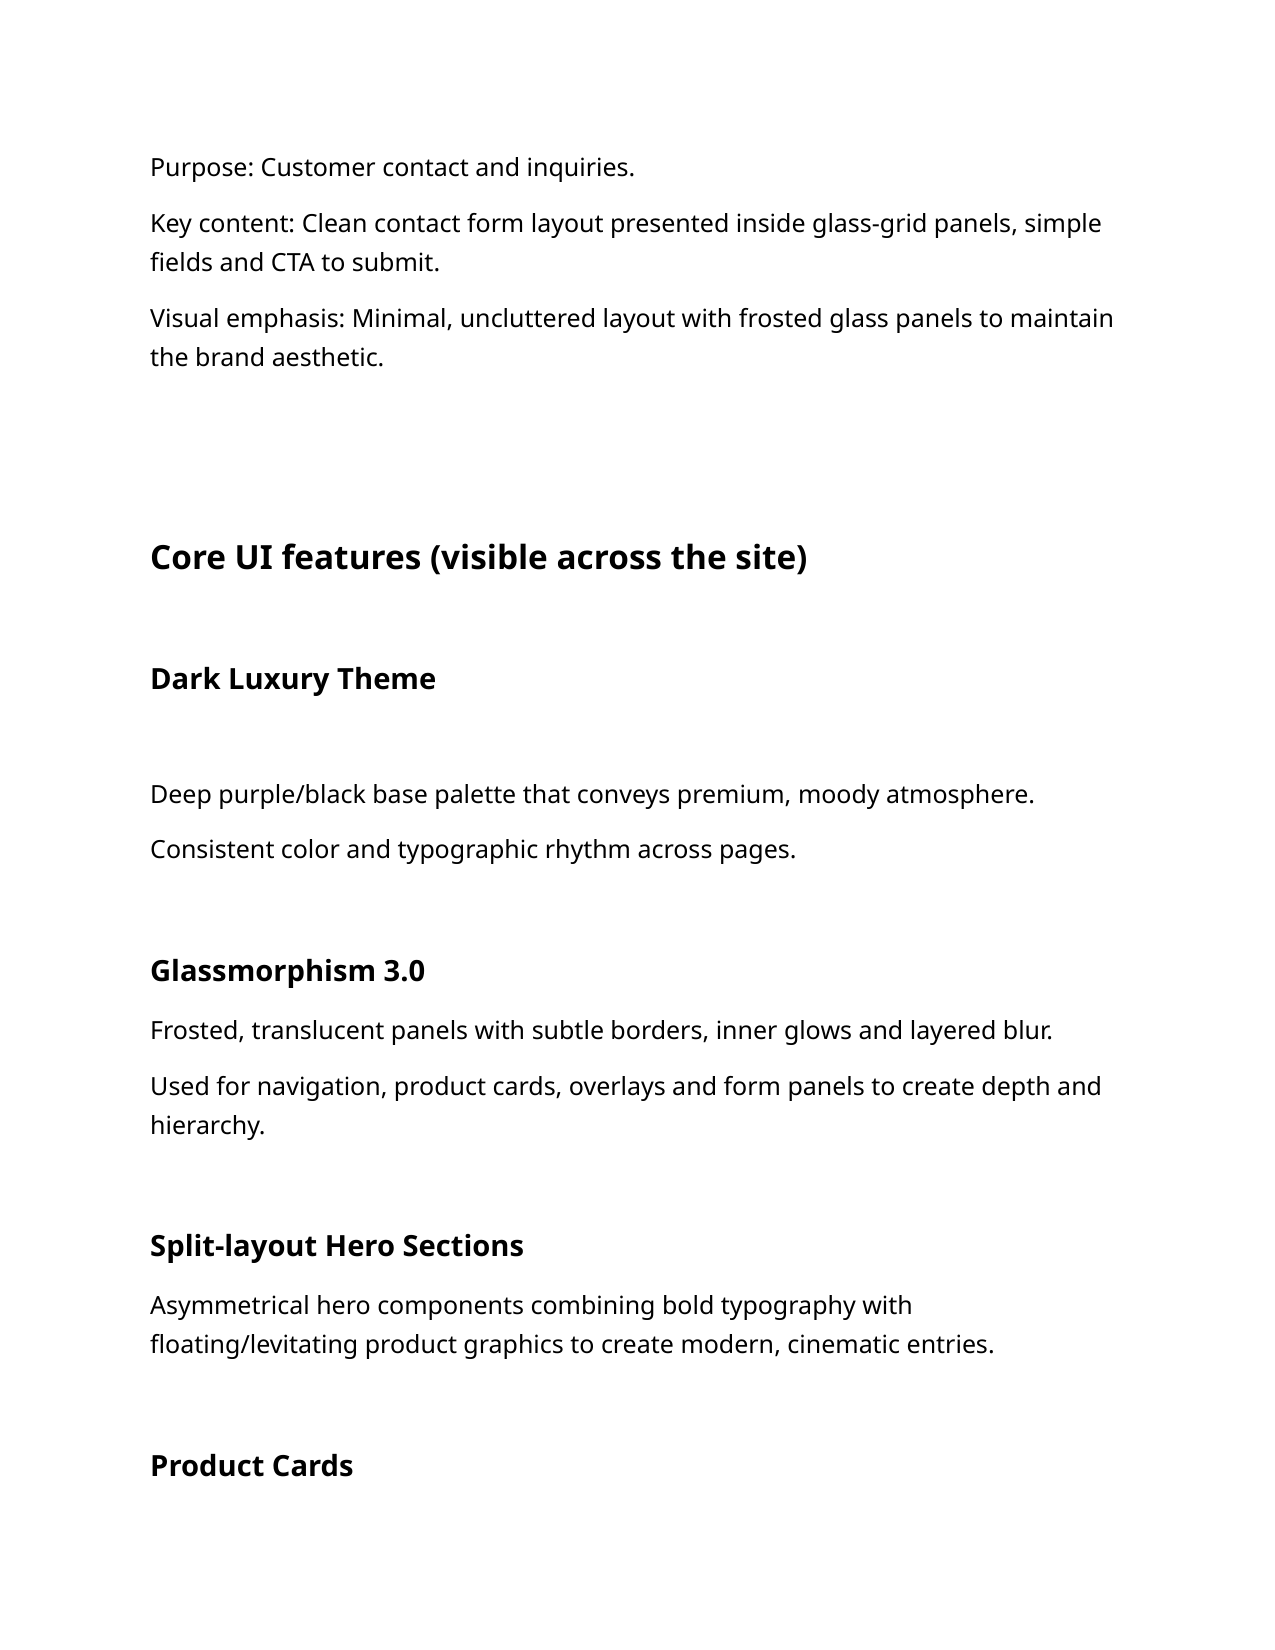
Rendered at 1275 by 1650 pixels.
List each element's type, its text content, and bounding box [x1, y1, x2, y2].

text Key content: Clean contact form layout presented inside glass-grid panels, simple fields and CTA to submit. [150, 206, 1125, 279]
text Split-layout Hero Sections [150, 1226, 1125, 1265]
text Frosted, translucent panels with subtle borders, inner glows and layered blur. [150, 1013, 1125, 1047]
text Asymmetrical hero components combining bold typography with floating/levitating product graphics to create modern, cinematic entries. [150, 1288, 1125, 1361]
text Core UI features (visible across the site) [150, 533, 1125, 579]
text Purpose: Customer contact and inquiries. [150, 150, 1125, 184]
text Visual emphasis: Minimal, uncluttered layout with frosted glass panels to maintain the brand aesthetic. [150, 301, 1125, 374]
text Deep purple/black base palette that conveys premium, moody atmosphere. [150, 776, 1125, 810]
text Product Cards [150, 1445, 1125, 1485]
text Glassmorphism 3.0 [150, 950, 1125, 990]
text Used for navigation, product cards, overlays and form panels to create depth and hierarchy. [150, 1068, 1125, 1142]
text Consistent color and typographic rhythm across pages. [150, 832, 1125, 866]
text Dark Luxury Theme [150, 658, 1125, 698]
